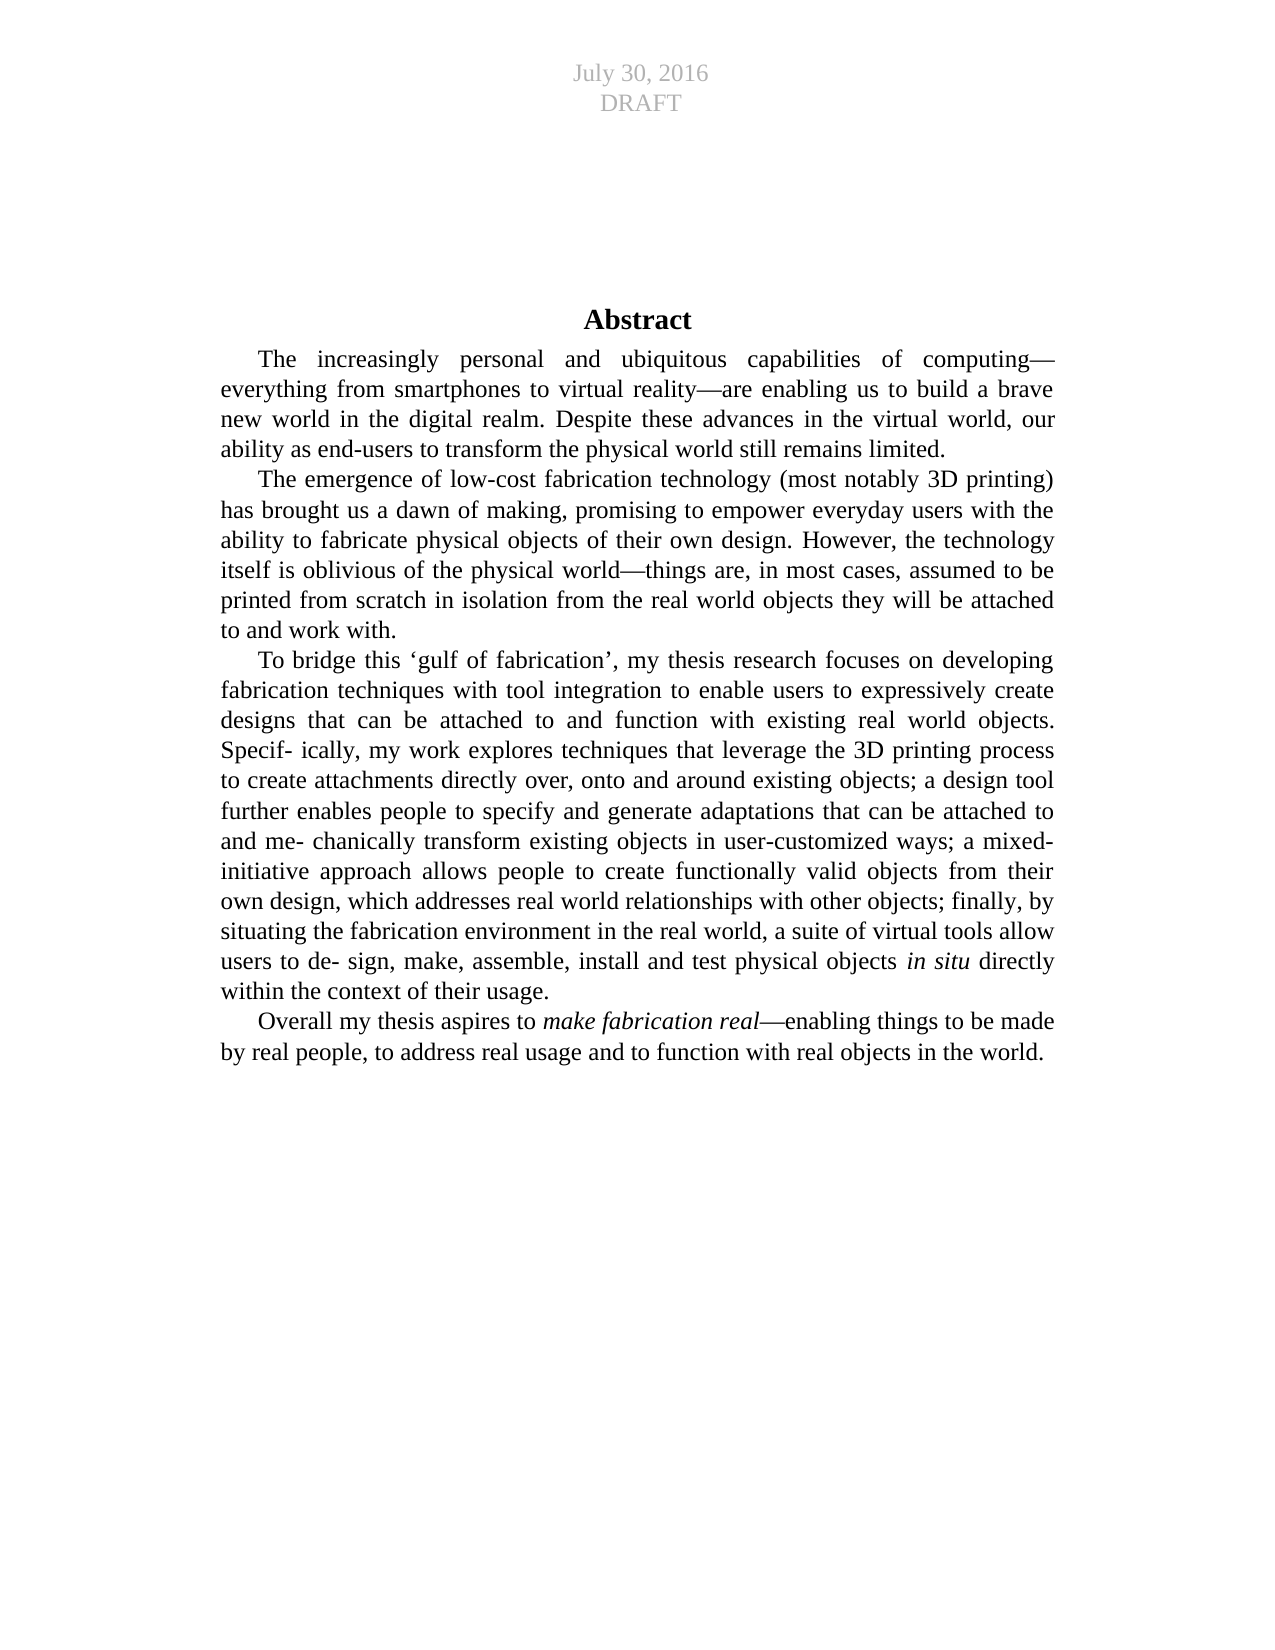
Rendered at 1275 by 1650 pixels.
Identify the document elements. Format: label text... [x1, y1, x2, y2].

text Overall my thesis aspires to make fabrication real—enabling things to be made by real people, to address real usage and to function with real objects in the world. [220, 1006, 1055, 1065]
text Abstract [282, 302, 993, 335]
text To bridge this ‘gulf of fabrication’, my thesis research focuses on developing fabrication techniques with tool integration to enable users to expressively create designs that can be attached to and function with existing real world objects. Specif- ically, my work explores techniques that leverage the 3D printing process to create attachments directly over, onto and around existing objects; a design tool further enables people to specify and generate adaptations that can be attached to and me- chanically transform existing objects in user-customized ways; a mixed-initiative approach allows people to create functionally valid objects from their own design, which addresses real world relationships with other objects; finally, by situating the fabrication environment in the real world, a suite of virtual tools allow users to de- sign, make, assemble, install and test physical objects in situ directly within the context of their usage. [220, 645, 1055, 1005]
text The increasingly personal and ubiquitous capabilities of computing—everything from smartphones to virtual reality—are enabling us to build a brave new world in the digital realm. Despite these advances in the virtual world, our ability as end-users to transform the physical world still remains limited. [220, 344, 1055, 463]
text The emergence of low-cost fabrication technology (most notably 3D printing) has brought us a dawn of making, promising to empower everyday users with the ability to fabricate physical objects of their own design. However, the technology itself is oblivious of the physical world—things are, in most cases, assumed to be printed from scratch in isolation from the real world objects they will be attached to and work with. [220, 464, 1055, 644]
